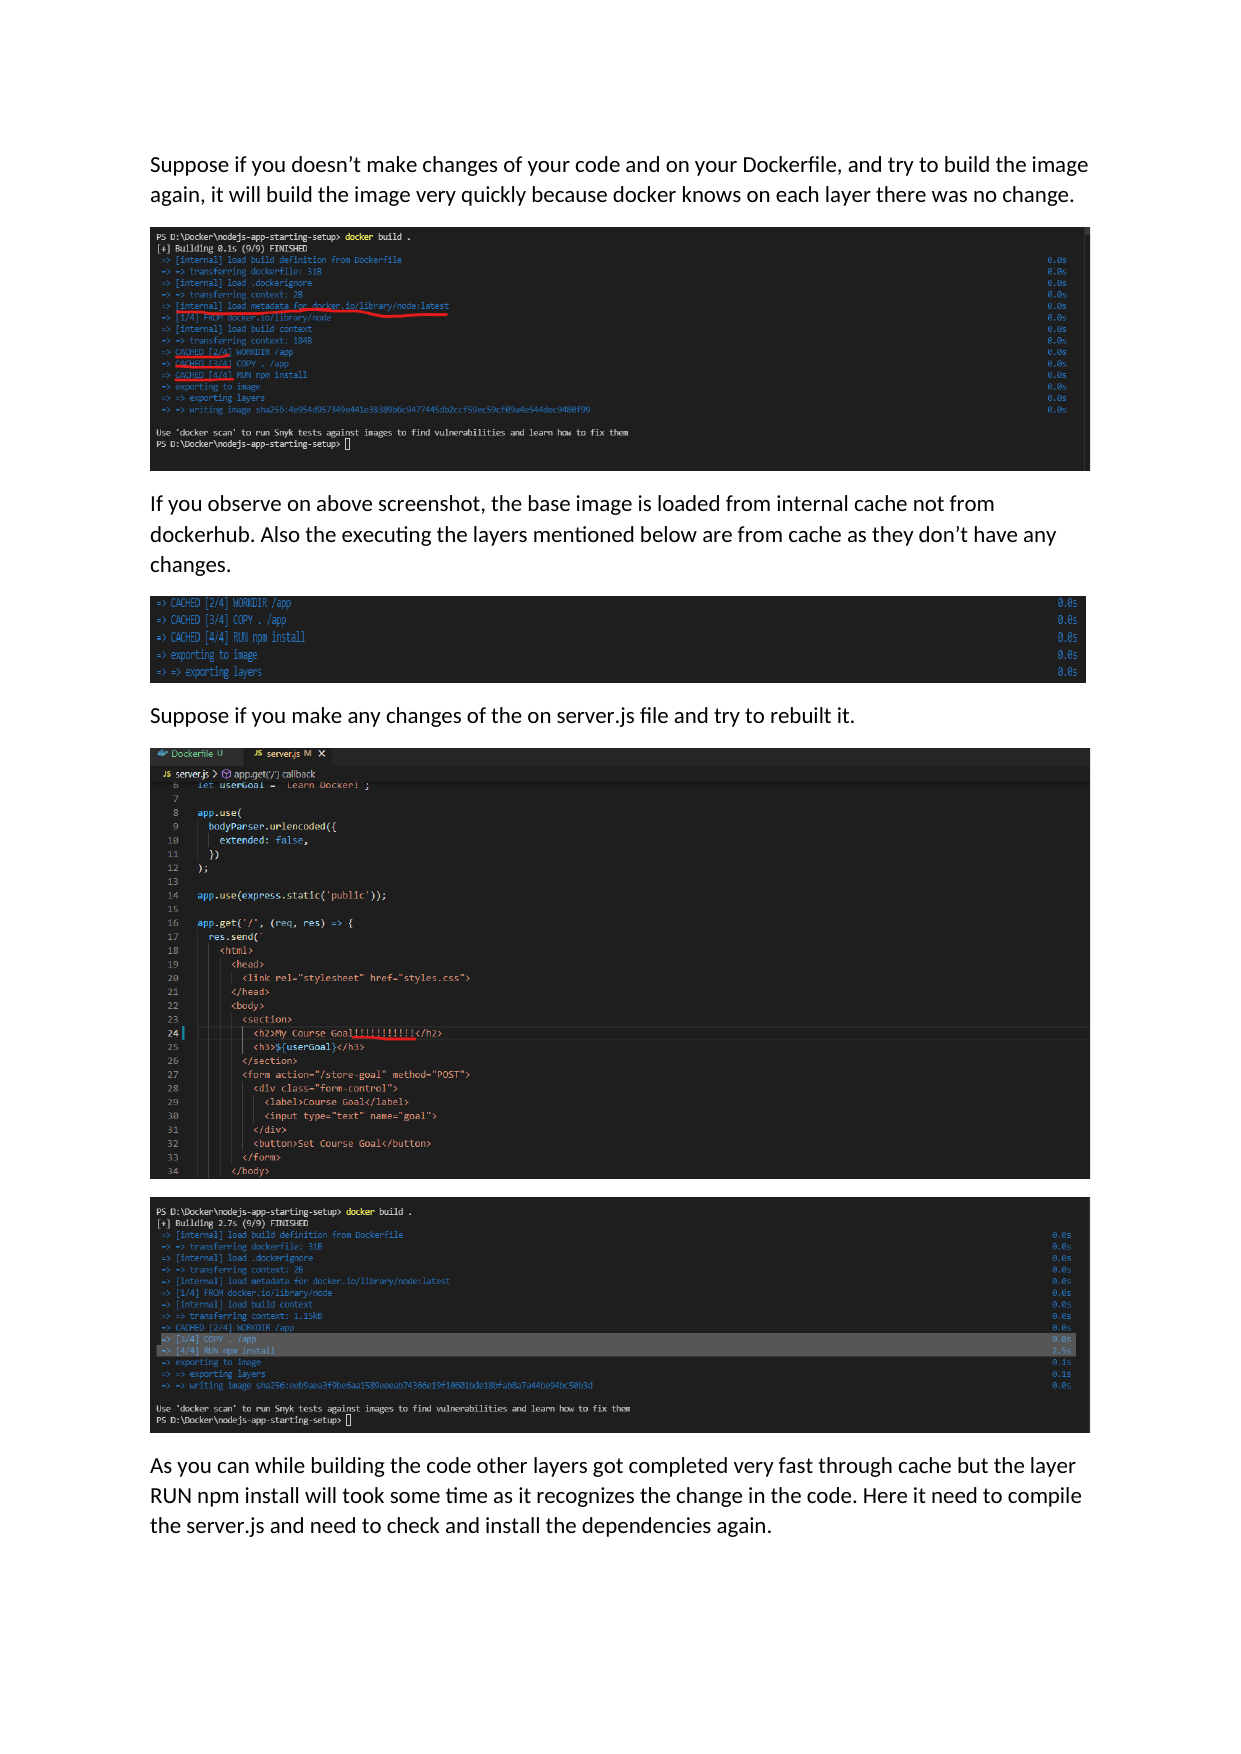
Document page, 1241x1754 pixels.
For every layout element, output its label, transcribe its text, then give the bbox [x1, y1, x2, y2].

text As you can while building the code other layers got completed very fast through cache but the layer RUN npm install will took some time as it recognizes the change in the code. Here it need to compile the server.js and need to check and install the dependencies again. [150, 1451, 1090, 1540]
picture [150, 596, 1086, 683]
text Suppose if you make any changes of the on server.js file and try to rebuilt it. [150, 702, 1090, 730]
text If you observe on above screenshot, the base image is loaded from internal cache not from dockerhub. Also the executing the layers mentioned below are from cache as they don’t have any changes. [150, 489, 1090, 578]
picture [150, 1197, 1091, 1433]
picture [150, 227, 1091, 471]
text Suppose if you doesn’t make changes of your code and on your Dockerfile, and try to build the image again, it will build the image very quickly because docker knows on each layer there was no change. [150, 150, 1090, 208]
picture [150, 748, 1091, 1179]
